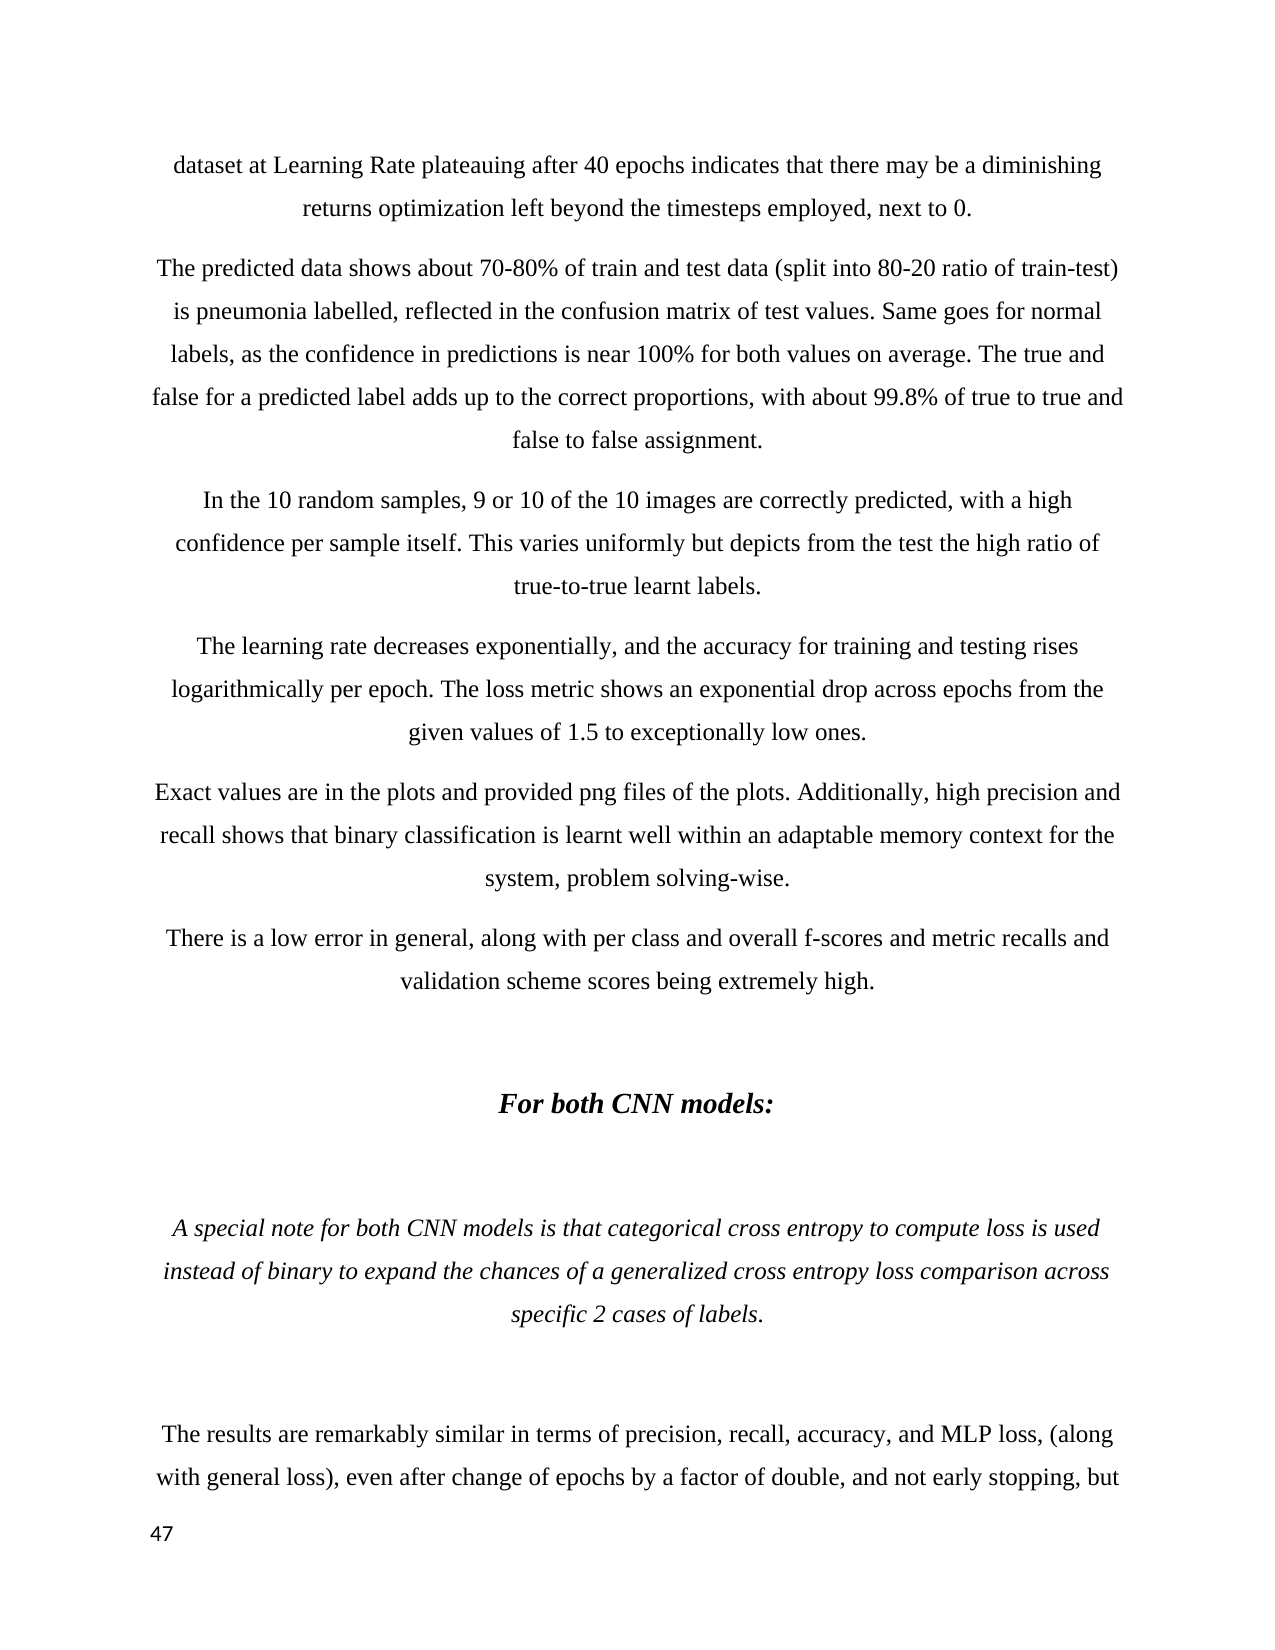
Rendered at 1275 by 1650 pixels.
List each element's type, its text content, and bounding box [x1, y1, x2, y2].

text The predicted data shows about 70-80% of train and test data (split into 80-20 ratio of train-test) is pneumonia labelled, reflected in the confusion matrix of test values. Same goes for normal labels, as the confidence in predictions is near 100% for both values on average. The true and false for a predicted label adds up to the correct proportions, with about 99.8% of true to true and false to false assignment. [150, 253, 1125, 454]
text In the 10 random samples, 9 or 10 of the 10 images are correctly predicted, with a high confidence per sample itself. This varies uniformly but depicts from the test the high ratio of true-to-true learnt labels. [150, 485, 1125, 600]
text There is a low error in general, along with per class and overall f-scores and metric recalls and validation scheme scores being extremely high. [150, 923, 1125, 995]
text For both CNN models: [150, 1086, 1125, 1119]
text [150, 1419, 1125, 1491]
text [150, 150, 1125, 222]
text A special note for both CNN models is that categorical cross entropy to compute loss is used instead of binary to expand the chances of a generalized cross entropy loss comparison across specific 2 cases of labels. [150, 1213, 1125, 1328]
text Exact values are in the plots and provided png files of the plots. Additionally, high precision and recall shows that binary classification is learnt well within an adaptable memory context for the system, problem solving-wise. [150, 777, 1125, 892]
text The learning rate decreases exponentially, and the accuracy for training and testing rises logarithmically per epoch. The loss metric shows an exponential drop across epochs from the given values of 1.5 to exceptionally low ones. [150, 631, 1125, 746]
